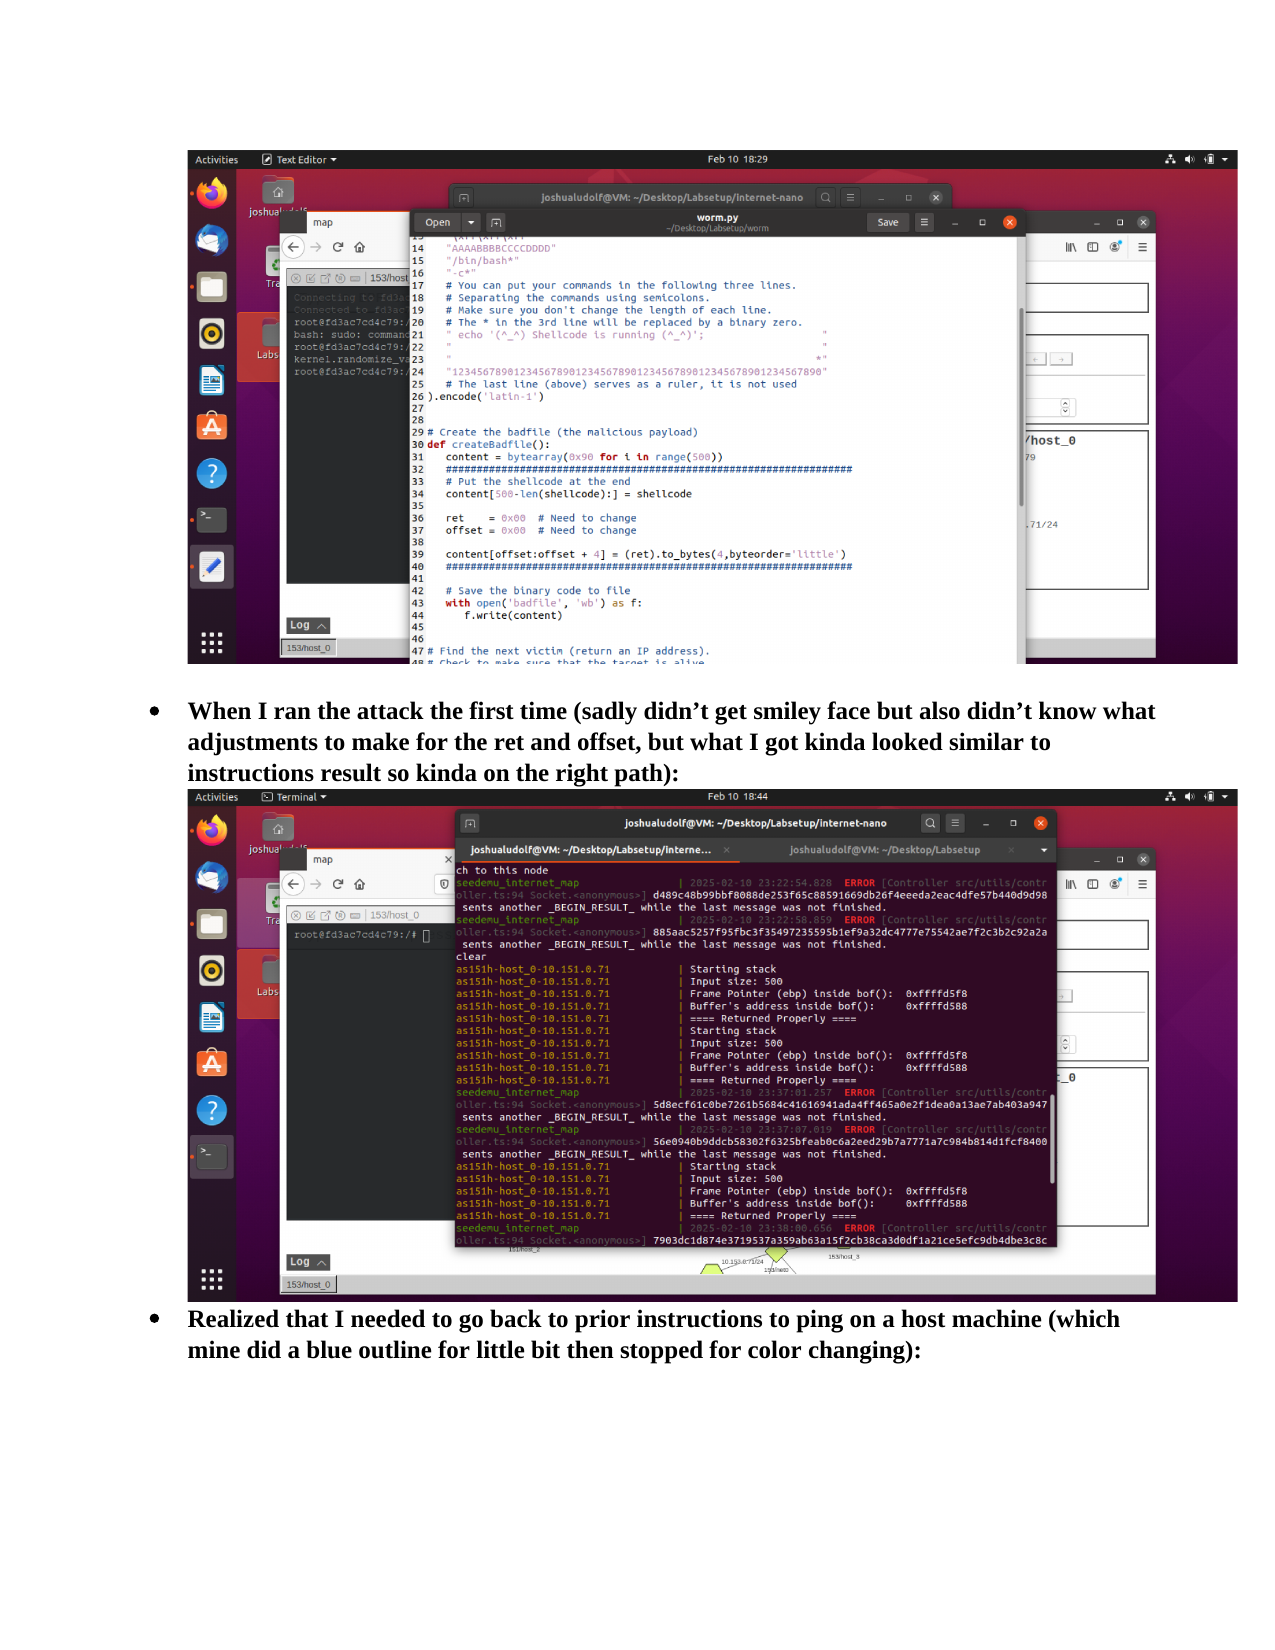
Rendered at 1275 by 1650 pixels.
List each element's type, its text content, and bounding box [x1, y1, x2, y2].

list When I ran the attack the first time (sadly didn’t get smiley face but also didn’t know what adjustments to make for the ret and offset, but what I got kinda looked similar to instructions result so kinda on the right path): [150, 696, 1162, 787]
picture [187, 789, 1238, 1302]
list Realized that I needed to go back to prior instructions to ping on a host machine (which mine did a blue outline for little bit then stopped for color changing): [150, 1304, 1162, 1363]
picture [187, 150, 1238, 664]
